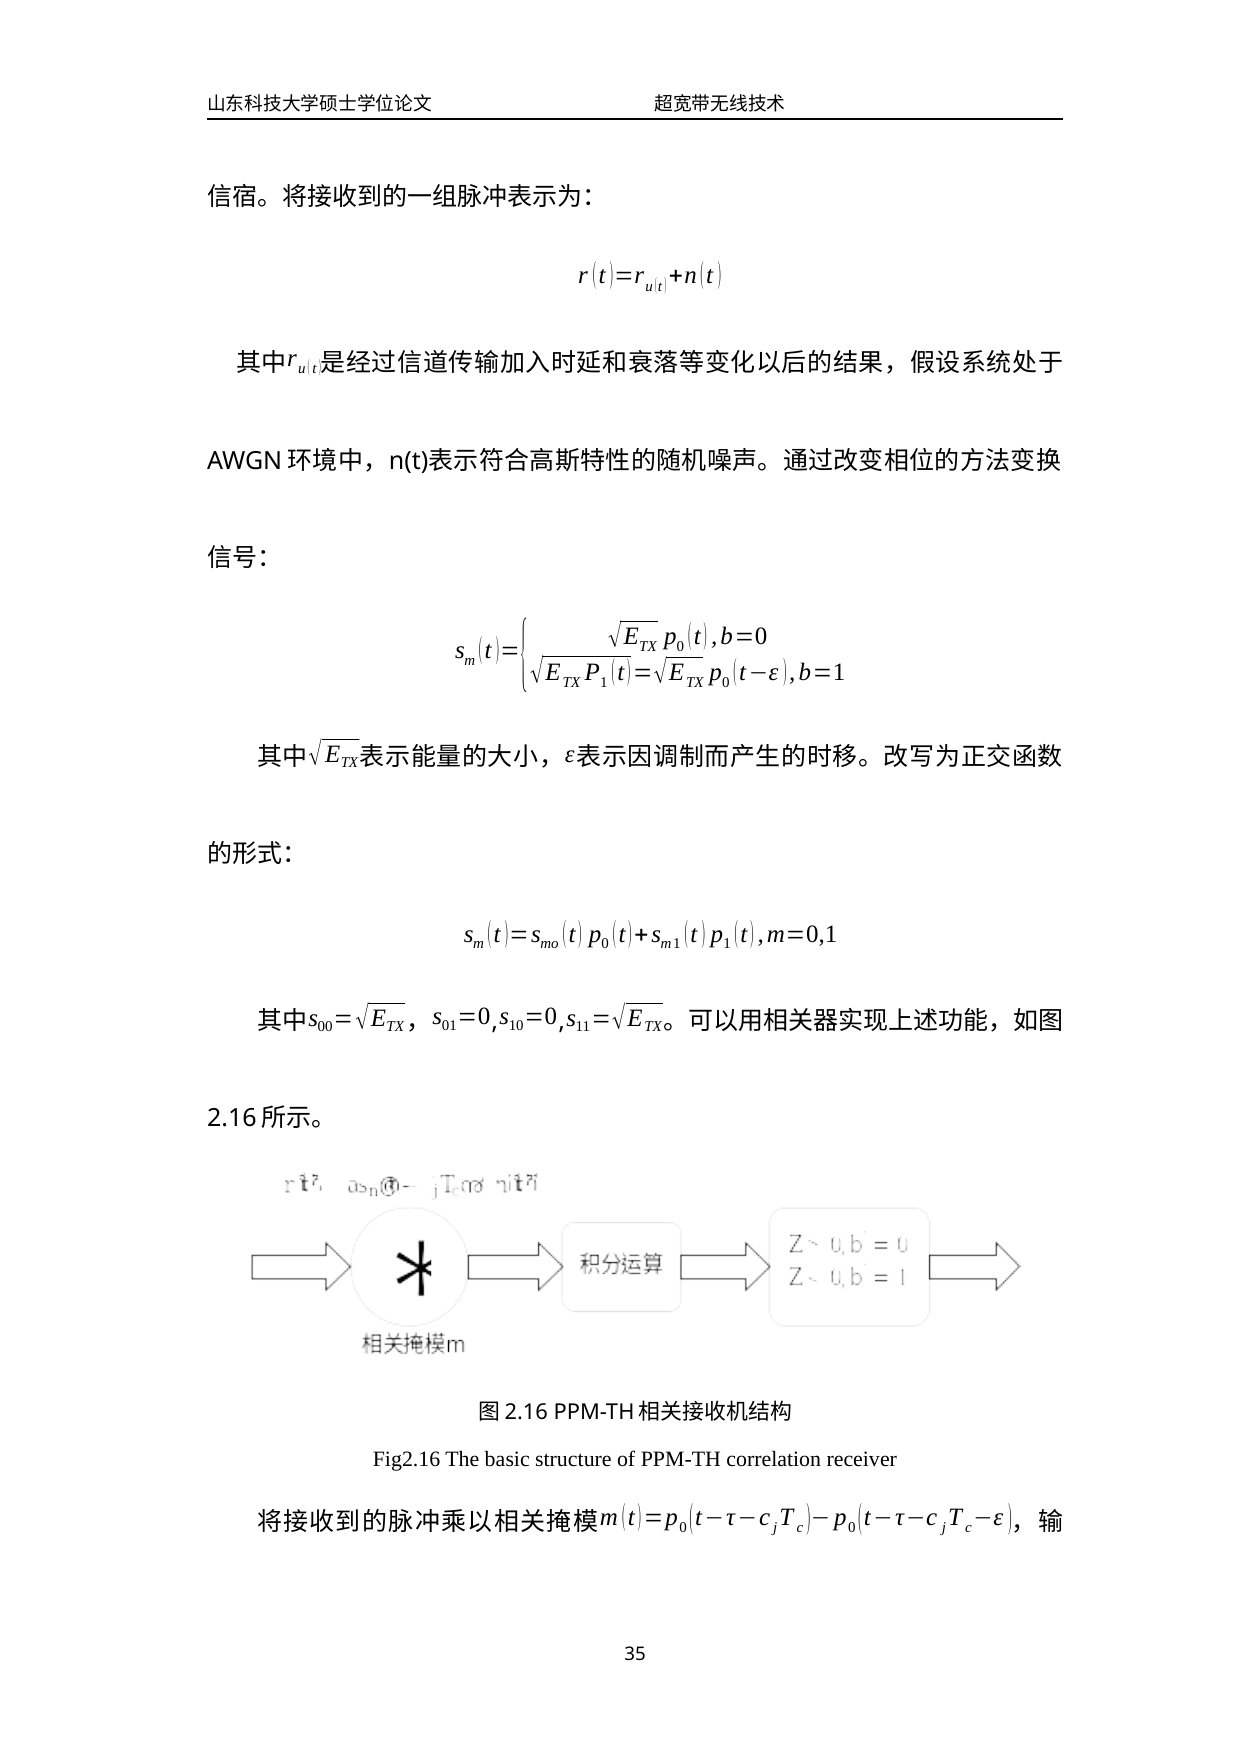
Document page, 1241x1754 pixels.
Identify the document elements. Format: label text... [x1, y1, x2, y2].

text 式（2.26） [207, 245, 1063, 310]
text 其中是经过信道传输加入时延和衰落等变化以后的结果，假设系统处于AWGN环境中，n(t)表示符合高斯特性的随机噪声。通过改变相位的方法变换信号： [207, 328, 1063, 588]
text Fig2.16 The basic structure of PPM-TH correlation receiver [207, 1442, 1063, 1475]
text 其中，,,。可以用相关器实现上述功能，如图2.16所示。 [207, 986, 1063, 1148]
text 式（2.27） [207, 606, 1063, 704]
text 其中表示能量的大小，表示因调制而产生的时移。改写为正交函数的形式： [207, 722, 1063, 884]
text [207, 162, 1063, 227]
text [207, 1487, 1063, 1552]
text 图2.16 PPM-TH相关接收机结构 [207, 1394, 1063, 1426]
text 式（2.28） [207, 903, 1063, 968]
